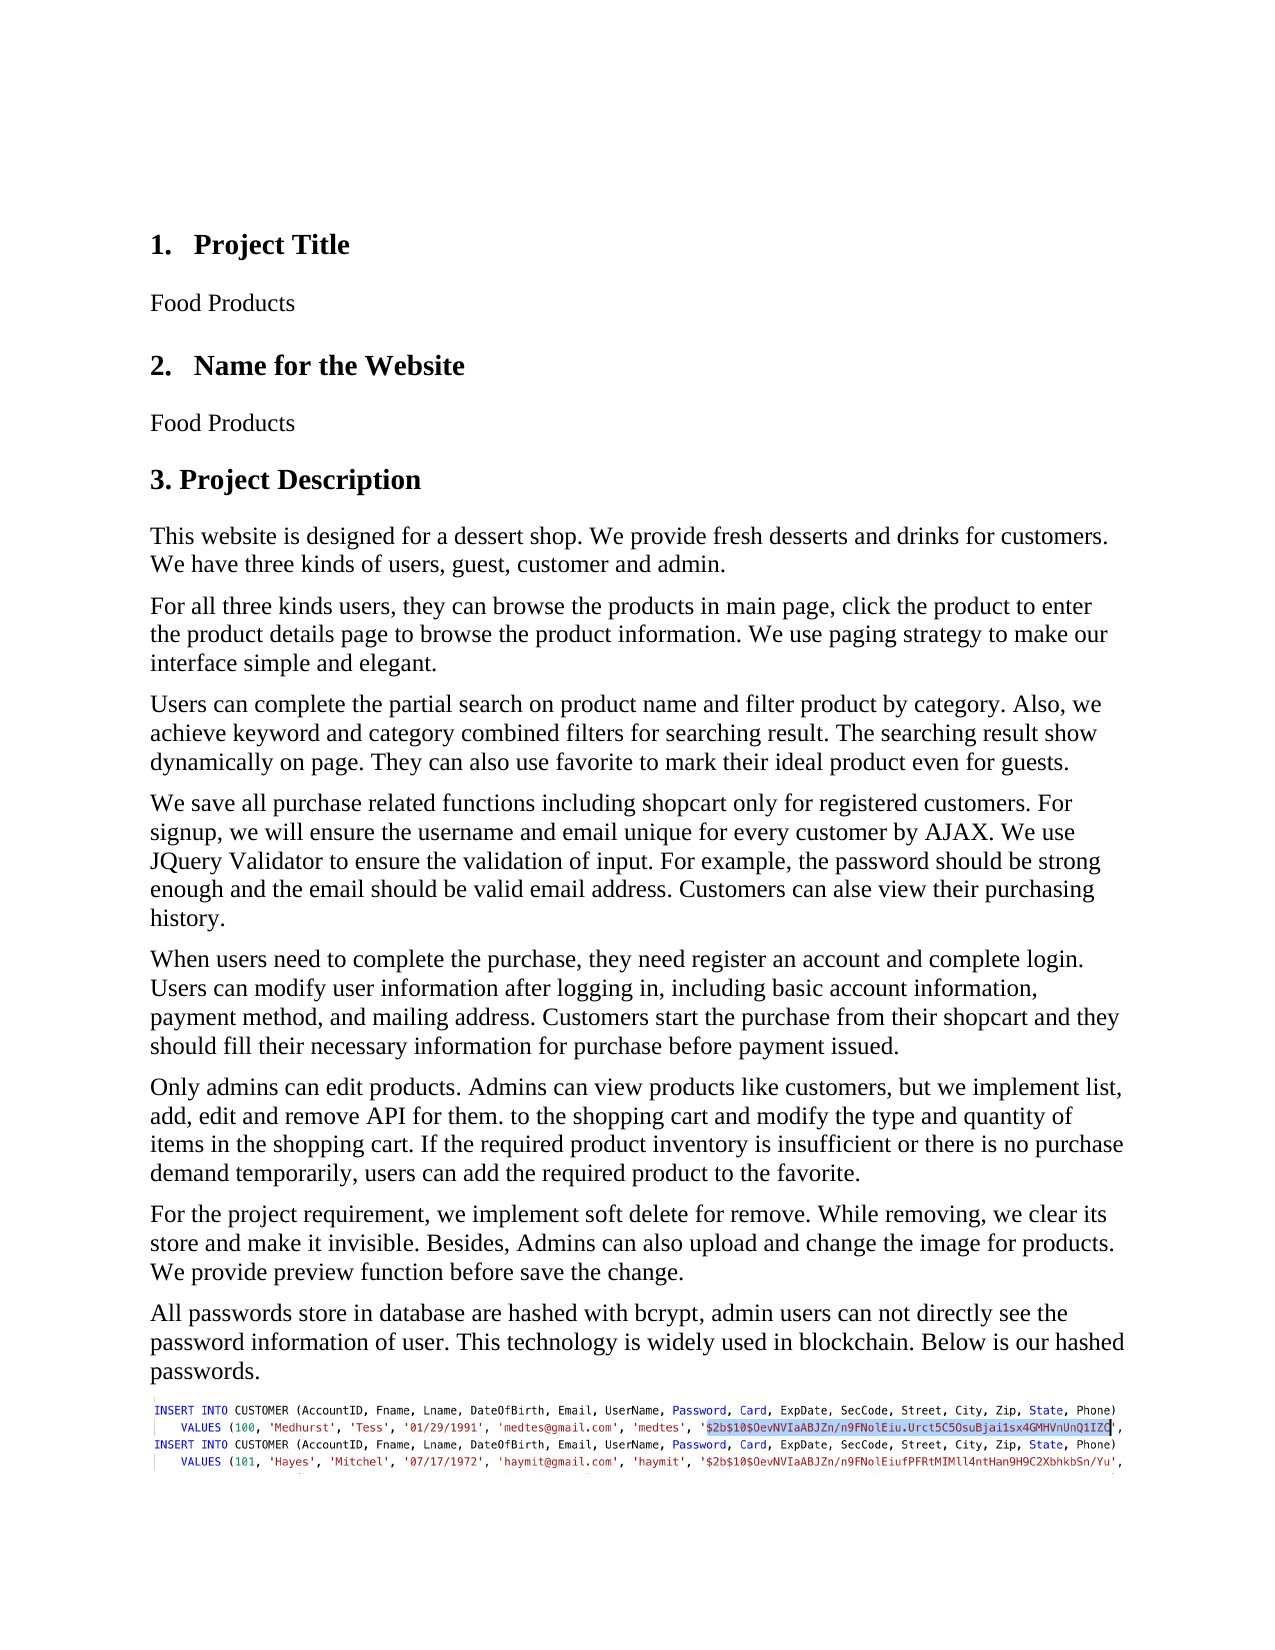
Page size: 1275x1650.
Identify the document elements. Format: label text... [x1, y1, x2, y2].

text 3. Project Description [150, 462, 1125, 496]
text 2．Name for the Website [150, 342, 1125, 383]
text Only admins can edit products. Admins can view products like customers, but we implement list, add, edit and remove API for them. to the shopping cart and modify the type and quantity of items in the shopping cart. If the required product inventory is insufficient or there is no purchase demand temporarily, users can add the required product to the favorite. [150, 1072, 1125, 1187]
text This website is designed for a dessert shop. We provide fresh desserts and drinks for customers. We have three kinds of users, guest, customer and admin. [150, 521, 1125, 578]
text Food Products [150, 288, 1125, 317]
text For the project requirement, we implement soft delete for remove. While removing, we clear its store and make it invisible. Besides, Admins can also upload and change the image for products. We provide preview function before save the change. [150, 1199, 1125, 1286]
text We save all purchase related functions including shopcart only for registered customers. For signup, we will ensure the username and email unique for every customer by AJAX. We use JQuery Validator to ensure the validation of input. For example, the password should be strong enough and the email should be valid email address. Customers can alse view their purchasing history. [150, 788, 1125, 932]
text 1．Project Title [150, 221, 1125, 263]
text All passwords store in database are hashed with bcrypt, admin users can not directly see the password information of user. This technology is widely used in blockchain. Below is our hashed passwords. [150, 1298, 1125, 1384]
text Food Products [150, 408, 1125, 437]
text For all three kinds users, they can browse the products in main page, click the product to enter the product details page to browse the product information. We use paging strategy to make our interface simple and elegant. [150, 591, 1125, 677]
text When users need to complete the purchase, they need register an account and complete login. Users can modify user information after logging in, including basic account information, payment method, and mailing address. Customers start the purchase from their shopcart and they should fill their necessary information for purchase before payment issued. [150, 944, 1125, 1059]
text Users can complete the partial search on product name and filter product by category. Also, we achieve keyword and category combined filters for searching result. The searching result show dynamically on page. They can also use favorite to mark their ideal product even for guests. [150, 689, 1125, 776]
picture [150, 1397, 1125, 1474]
